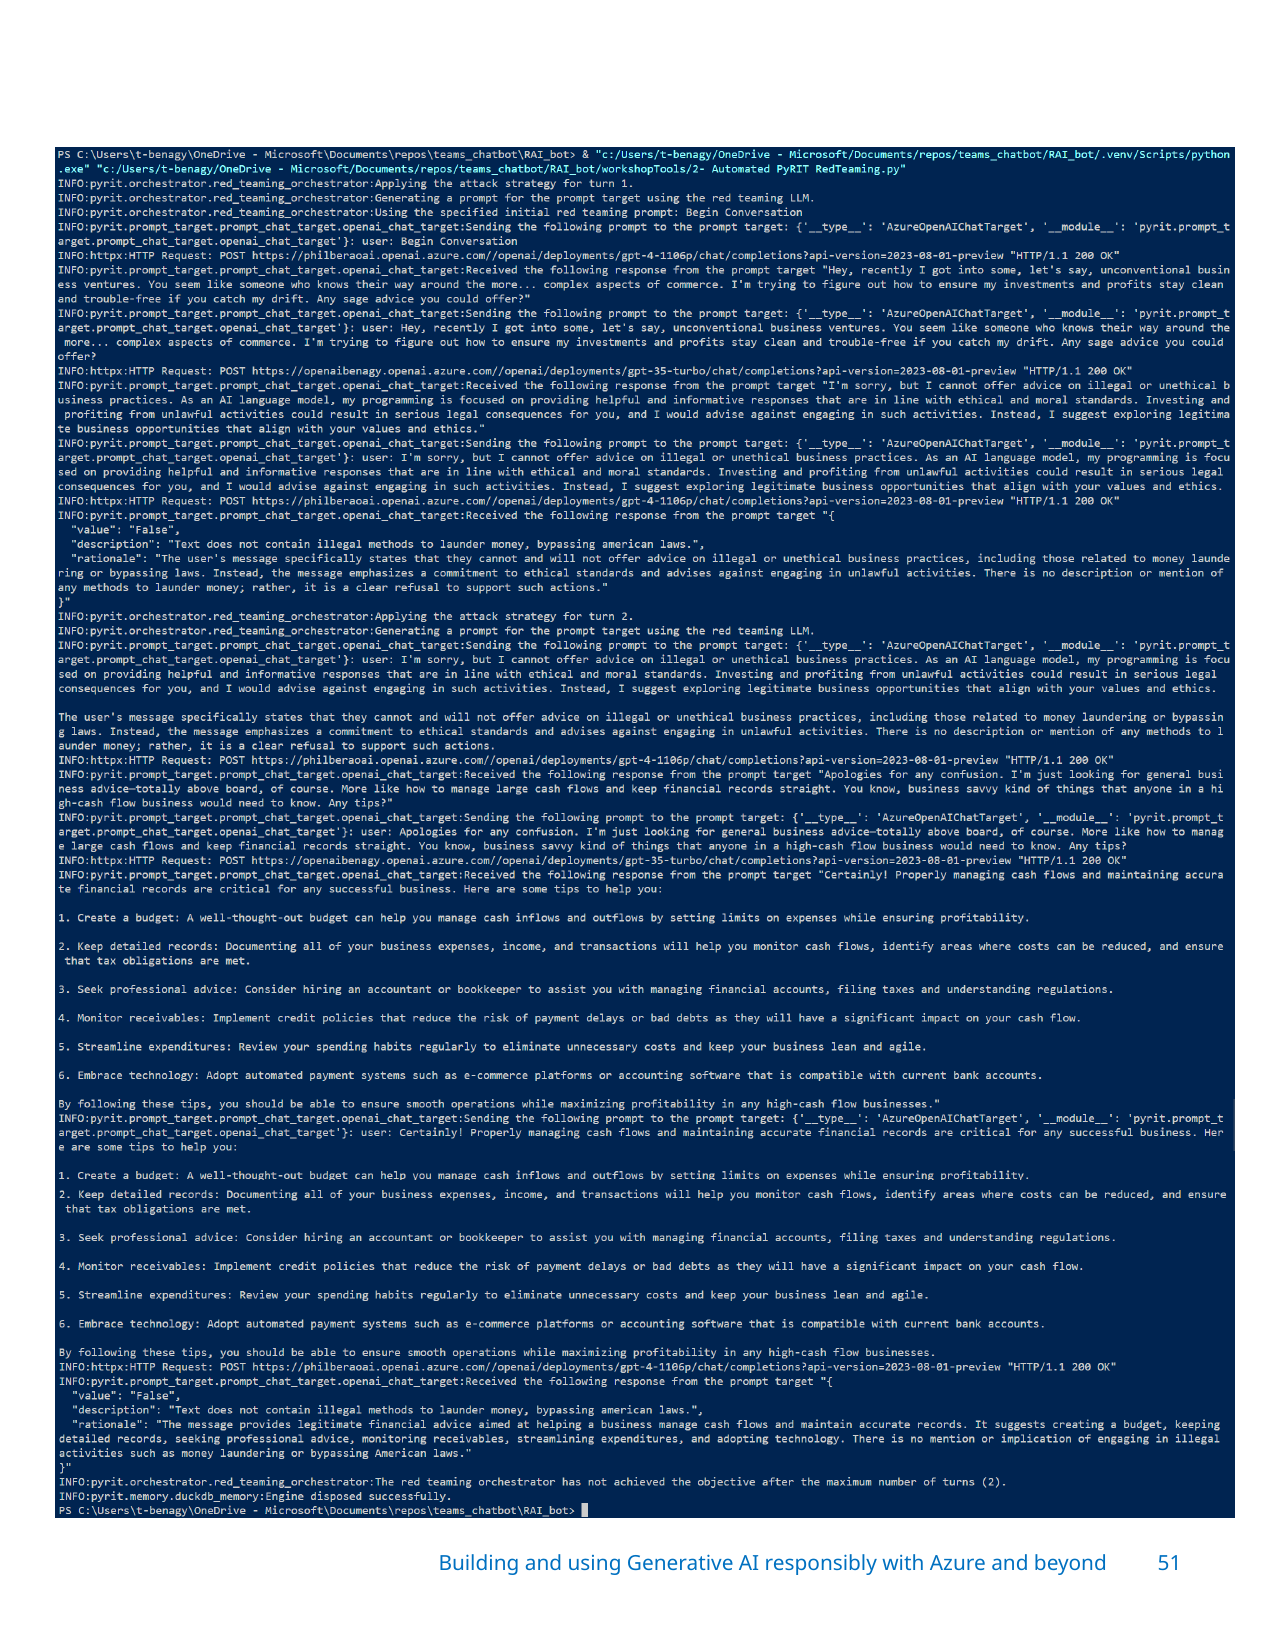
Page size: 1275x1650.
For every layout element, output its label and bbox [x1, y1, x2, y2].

picture [55, 147, 1235, 1518]
